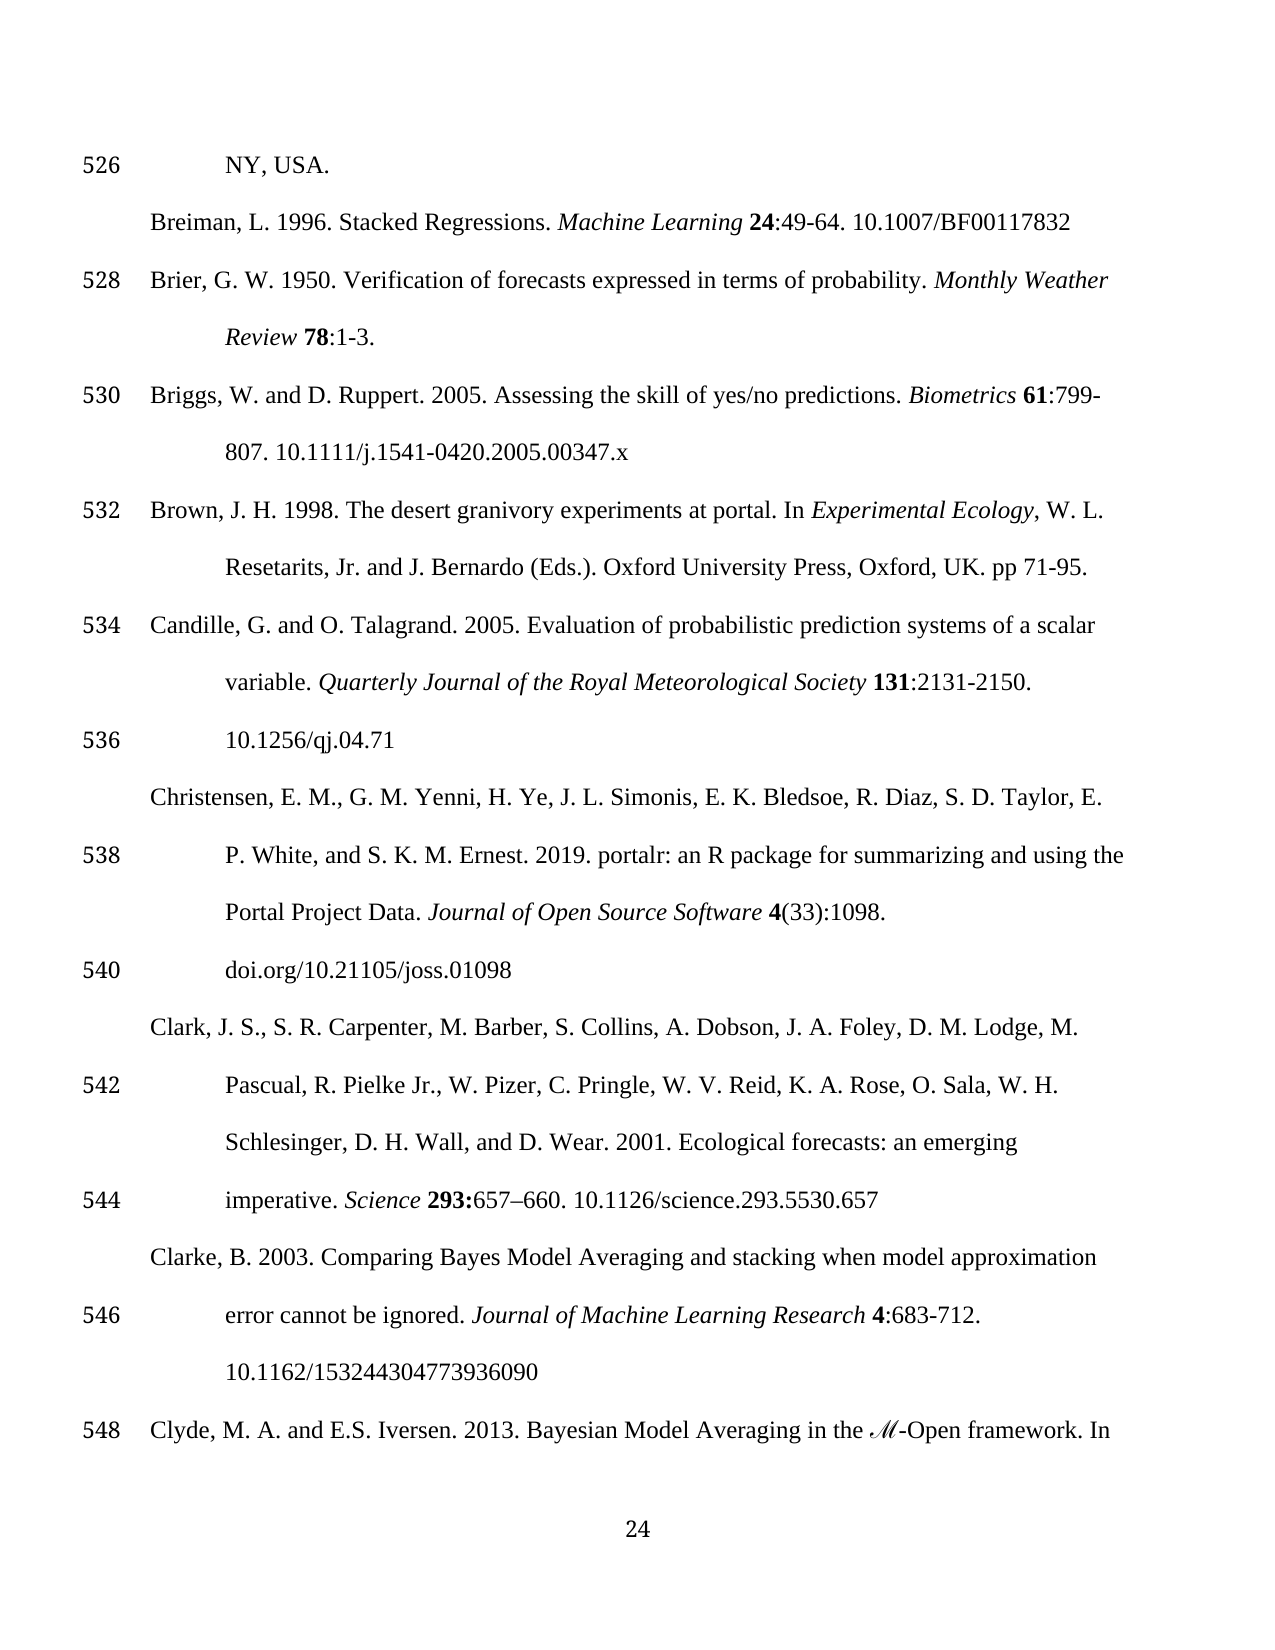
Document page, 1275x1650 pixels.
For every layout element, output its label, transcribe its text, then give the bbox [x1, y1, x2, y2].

text Breiman, L. 1996. Stacked Regressions. Machine Learning 24:49-64. 10.1007/BF00117832 [150, 207, 1125, 236]
text Briggs, W. and D. Ruppert. 2005. Assessing the skill of yes/no predictions. Biometrics 61:799-807. 10.1111/j.1541-0420.2005.00347.x [150, 380, 1125, 466]
text Clarke, B. 2003. Comparing Bayes Model Averaging and stacking when model approximation error cannot be ignored. Journal of Machine Learning Research 4:683-712. 10.1162/153244304773936090 [150, 1242, 1125, 1386]
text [150, 1415, 1125, 1444]
text Brier, G. W. 1950. Verification of forecasts expressed in terms of probability. Monthly Weather Review 78:1-3. [150, 265, 1125, 351]
text Brown, J. H. 1998. The desert granivory experiments at portal. In Experimental Ecology, W. L. Resetarits, Jr. and J. Bernardo (Eds.). Oxford University Press, Oxford, UK. pp 71-95. [150, 495, 1125, 581]
text Candille, G. and O. Talagrand. 2005. Evaluation of probabilistic prediction systems of a scalar variable. Quarterly Journal of the Royal Meteorological Society 131:2131-2150. 10.1256/qj.04.71 [150, 610, 1125, 754]
text Clark, J. S., S. R. Carpenter, M. Barber, S. Collins, A. Dobson, J. A. Foley, D. M. Lodge, M. Pascual, R. Pielke Jr., W. Pizer, C. Pringle, W. V. Reid, K. A. Rose, O. Sala, W. H. Schlesinger, D. H. Wall, and D. Wear. 2001. Ecological forecasts: an emerging imperative. Science 293:657–660. 10.1126/science.293.5530.657 [150, 1012, 1125, 1214]
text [150, 150, 1125, 179]
text Christensen, E. M., G. M. Yenni, H. Ye, J. L. Simonis, E. K. Bledsoe, R. Diaz, S. D. Taylor, E. P. White, and S. K. M. Ernest. 2019. portalr: an R package for summarizing and using the Portal Project Data. Journal of Open Source Software 4(33):1098. doi.org/10.21105/joss.01098 [150, 782, 1125, 984]
